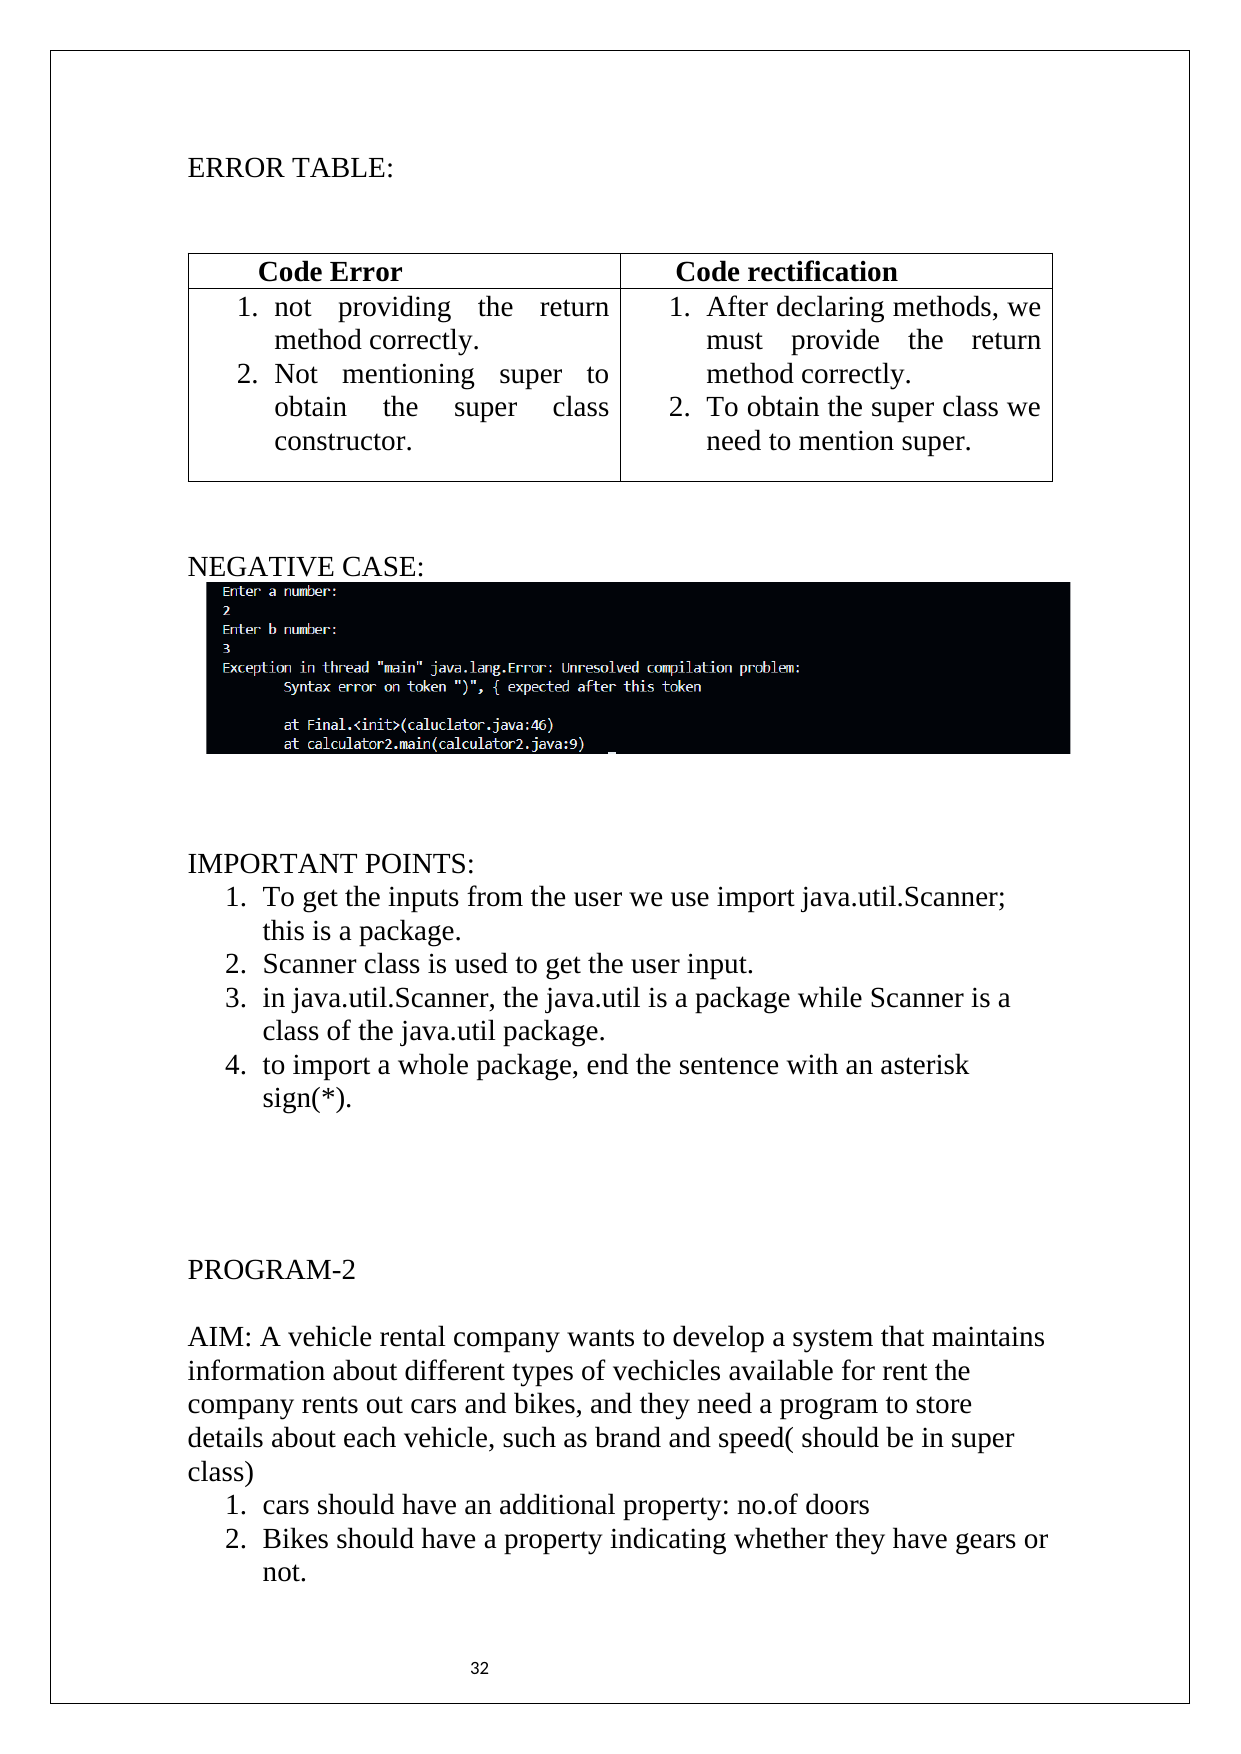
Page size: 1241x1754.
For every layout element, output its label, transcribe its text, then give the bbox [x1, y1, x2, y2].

text ERROR TABLE: [187, 150, 1053, 183]
list Scanner class is used to get the user input. [225, 946, 1053, 980]
list Bikes should have a property indicating whether they have gears or not. [225, 1521, 1053, 1588]
table_cell not providing the return method correctly. Not mentioning super to obtain the super class constructor. [189, 289, 620, 481]
list in java.util.Scanner, the java.util is a package while Scanner is a class of the java.util package. [225, 980, 1053, 1047]
text PROGRAM-2 [187, 1252, 1053, 1286]
text NEGATIVE CASE: [187, 549, 1053, 583]
text IMPORTANT POINTS: [187, 846, 1053, 879]
list To get the inputs from the user we use import java.util.Scanner; this is a package. [225, 879, 1053, 946]
list to import a whole package, end the sentence with an asterisk sign(*). [225, 1047, 1053, 1114]
text AIM: A vehicle rental company wants to develop a system that maintains information about different types of vechicles available for rent the company rents out cars and bikes, and they need a program to store details about each vehicle, such as brand and speed( should be in super class) [187, 1319, 1053, 1487]
table_header Code Error [189, 254, 620, 288]
list cars should have an additional property: no.of doors [225, 1487, 1053, 1521]
table_cell After declaring methods, we must provide the return method correctly. To obtain the super class we need to mention super. [621, 289, 1052, 481]
table_header Code rectification [621, 254, 1052, 288]
